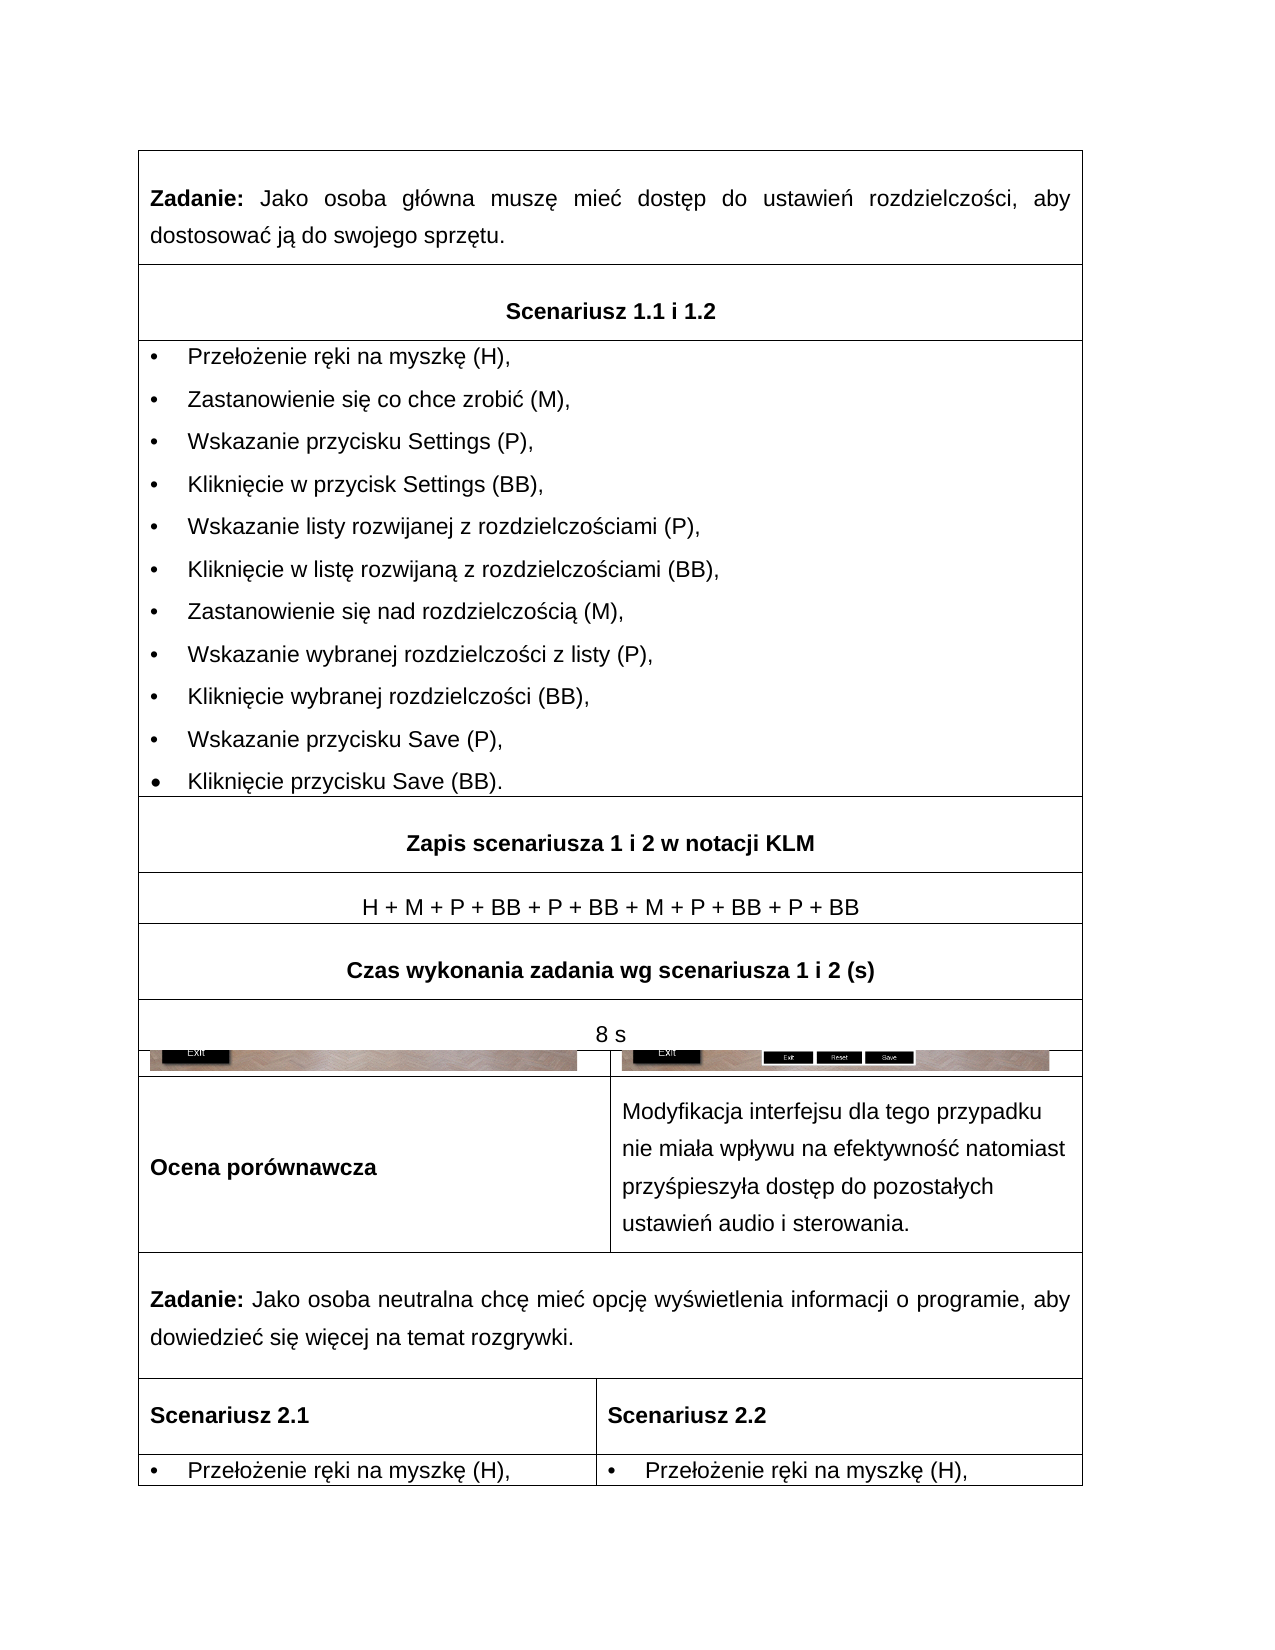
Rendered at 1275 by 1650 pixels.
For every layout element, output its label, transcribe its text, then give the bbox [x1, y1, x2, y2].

table_cell Przełożenie ręki na myszkę (H), Zastanowienie się co chce zrobić (M), Wskazanie przycisku Settings (P), Kliknięcie w przycisk Settings (BB), Wskazanie listy rozwijanej z rozdzielczościami (P), Kliknięcie w listę rozwijaną z rozdzielczościami (BB), Zastanowienie się nad rozdzielczością (M), Wskazanie wybranej rozdzielczości z listy (P), Kliknięcie wybranej rozdzielczości (BB), Wskazanie przycisku Save (P), Kliknięcie przycisku Save (BB). [139, 341, 1082, 796]
table_cell [139, 1051, 610, 1076]
table_cell Ocena porównawcza [139, 1077, 610, 1252]
table_header Zadanie: Jako osoba główna muszę mieć dostęp do ustawień rozdzielczości, aby dostosować ją do swojego sprzętu. [139, 151, 1082, 263]
table_cell [611, 1051, 1082, 1076]
table_cell Zadanie: Jako osoba neutralna chcę mieć opcję wyświetlenia informacji o programie, aby dowiedzieć się więcej na temat rozgrywki. [139, 1253, 1082, 1378]
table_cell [139, 1455, 596, 1485]
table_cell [597, 1455, 1082, 1485]
table_cell Modyfikacja interfejsu dla tego przypadku nie miała wpływu na efektywność natomiast przyśpieszyła dostęp do pozostałych ustawień audio i sterowania. [611, 1077, 1082, 1252]
table_cell Zapis scenariusza 1 i 2 w notacji KLM [139, 797, 1082, 872]
table_cell 8 s [139, 1000, 1082, 1050]
table_cell H + M + P + BB + P + BB + M + P + BB + P + BB [139, 873, 1082, 923]
table_cell Scenariusz 2.1 [139, 1379, 596, 1454]
table_cell Czas wykonania zadania wg scenariusza 1 i 2 (s) [139, 924, 1082, 999]
table_cell Scenariusz 1.1 i 1.2 [139, 265, 1082, 339]
table_cell Scenariusz 2.2 [597, 1379, 1082, 1454]
